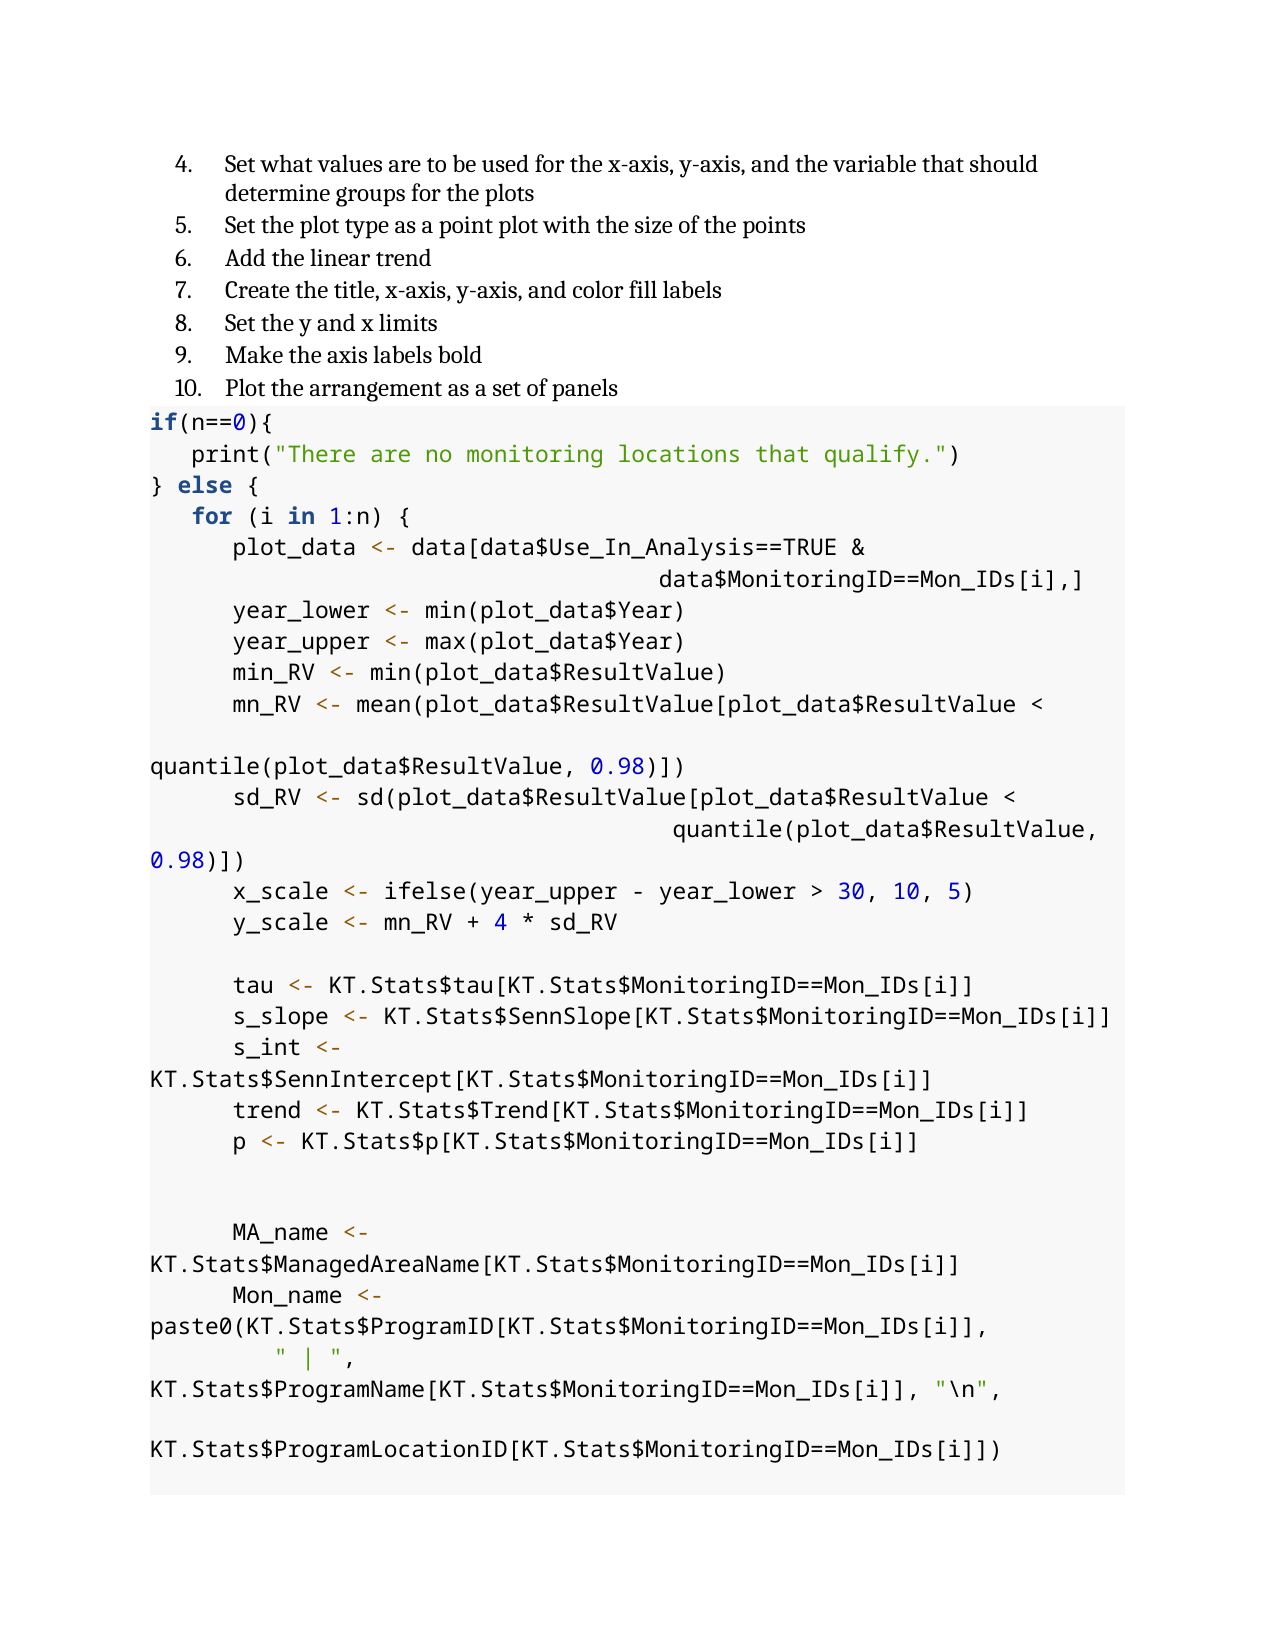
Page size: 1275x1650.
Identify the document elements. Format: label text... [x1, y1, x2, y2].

list Plot the arrangement as a set of panels [175, 374, 1125, 402]
list Set what values are to be used for the x-axis, y-axis, and the variable that should determine groups for the plots [175, 150, 1125, 207]
list Add the linear trend [175, 244, 1125, 272]
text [150, 406, 1125, 1495]
list Create the title, x-axis, y-axis, and color fill labels [175, 276, 1125, 305]
list Set the y and x limits [175, 309, 1125, 337]
list Make the axis labels bold [175, 341, 1125, 370]
list Set the plot type as a point plot with the size of the points [175, 211, 1125, 240]
